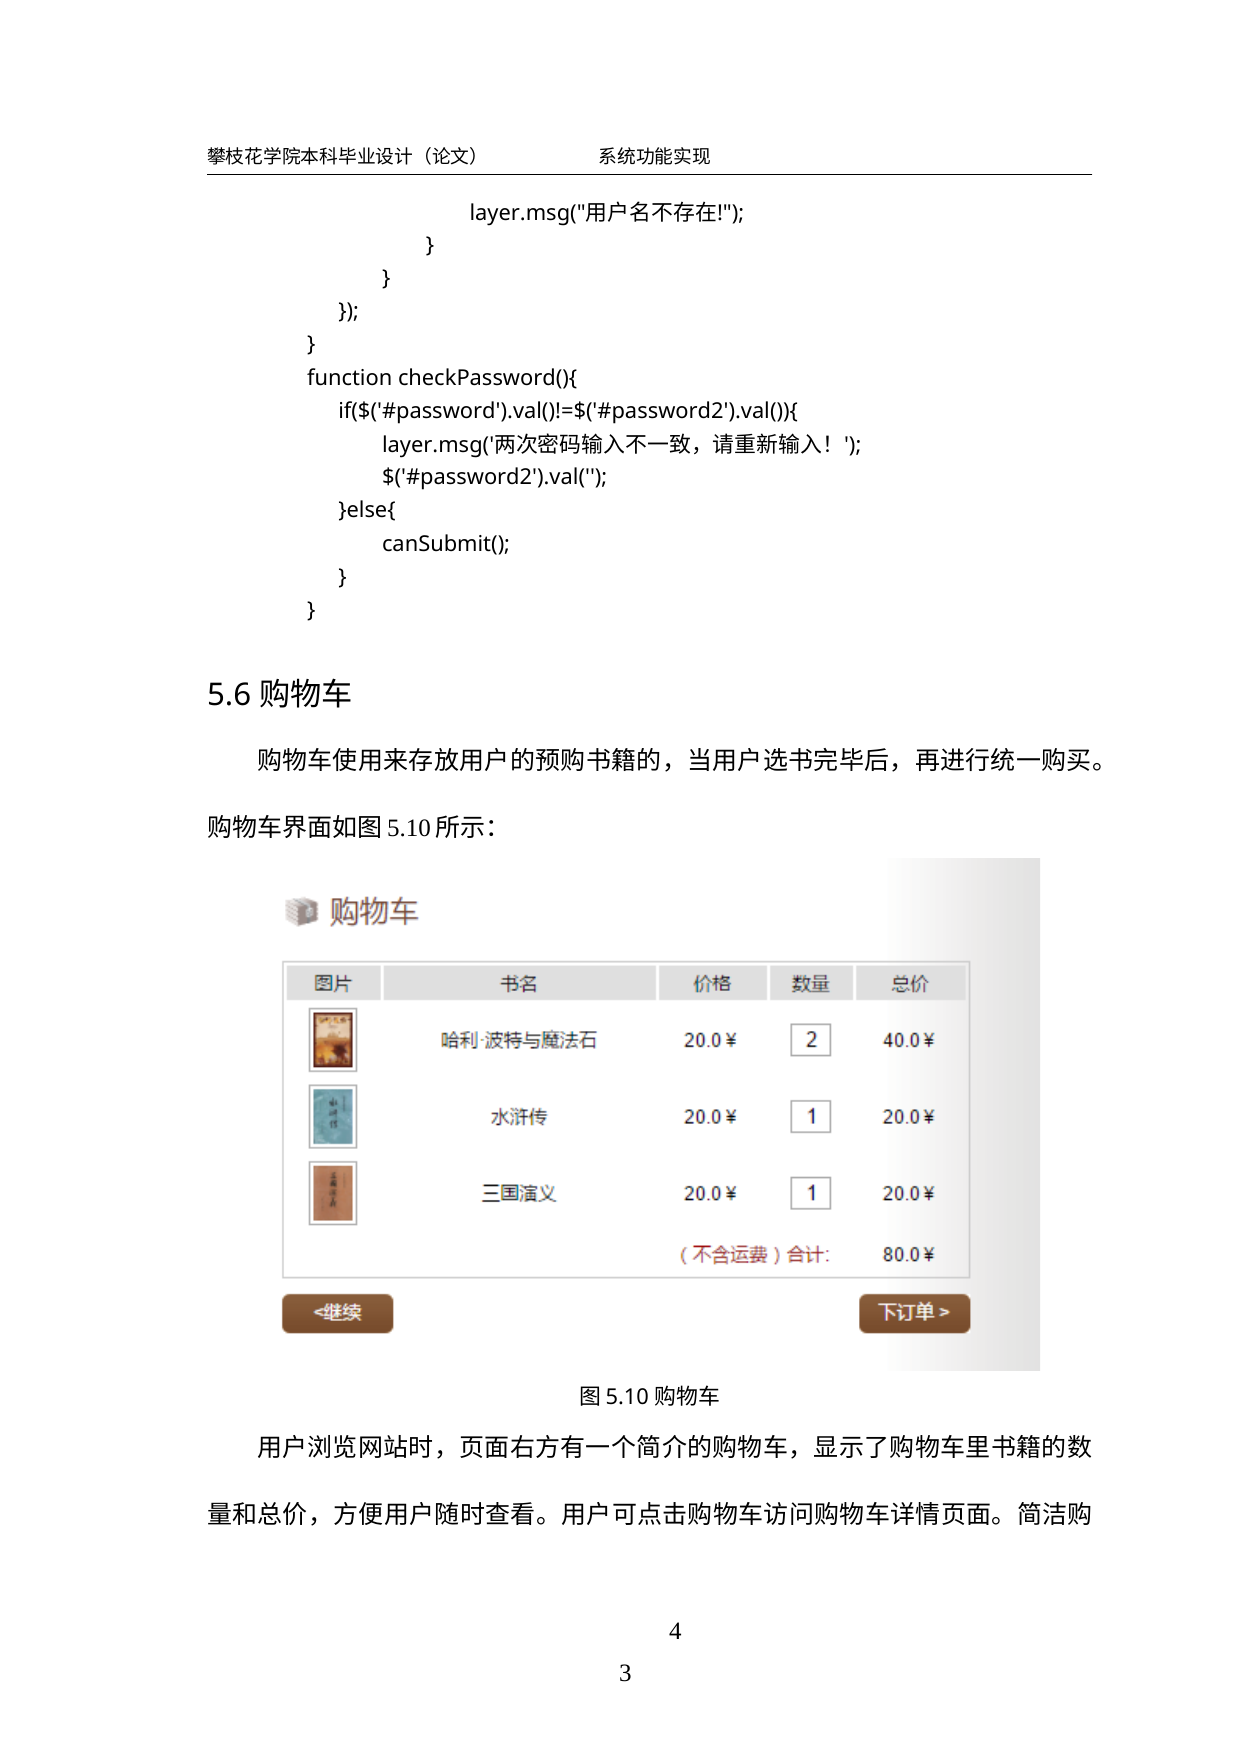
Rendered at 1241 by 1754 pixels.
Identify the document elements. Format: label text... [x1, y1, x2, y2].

text layer.msg("用户名不存在!"); [257, 194, 1092, 227]
text function checkPassword(){ [257, 360, 1092, 393]
text }else{ [257, 493, 1092, 526]
text if($('#password').val()!=$('#password2').val()){ [257, 393, 1092, 426]
text } [257, 260, 1092, 293]
subtitle 5.6 购物车 [207, 659, 1092, 725]
text } [257, 327, 1092, 360]
text 购物车使用来存放用户的预购书籍的，当用户选书完毕后，再进行统一购买。购物车界面如图5.10所示： [207, 725, 1092, 858]
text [207, 1412, 1092, 1545]
text 图5.10 购物车 [207, 1371, 1092, 1412]
text $('#password2').val(''); [257, 459, 1092, 493]
text layer.msg('两次密码输入不一致，请重新输入！'); [257, 426, 1092, 459]
text } [257, 227, 1092, 260]
text }); [257, 293, 1092, 327]
picture [259, 858, 1041, 1371]
text } [257, 592, 1092, 626]
text } [257, 559, 1092, 592]
text canSubmit(); [257, 526, 1092, 559]
